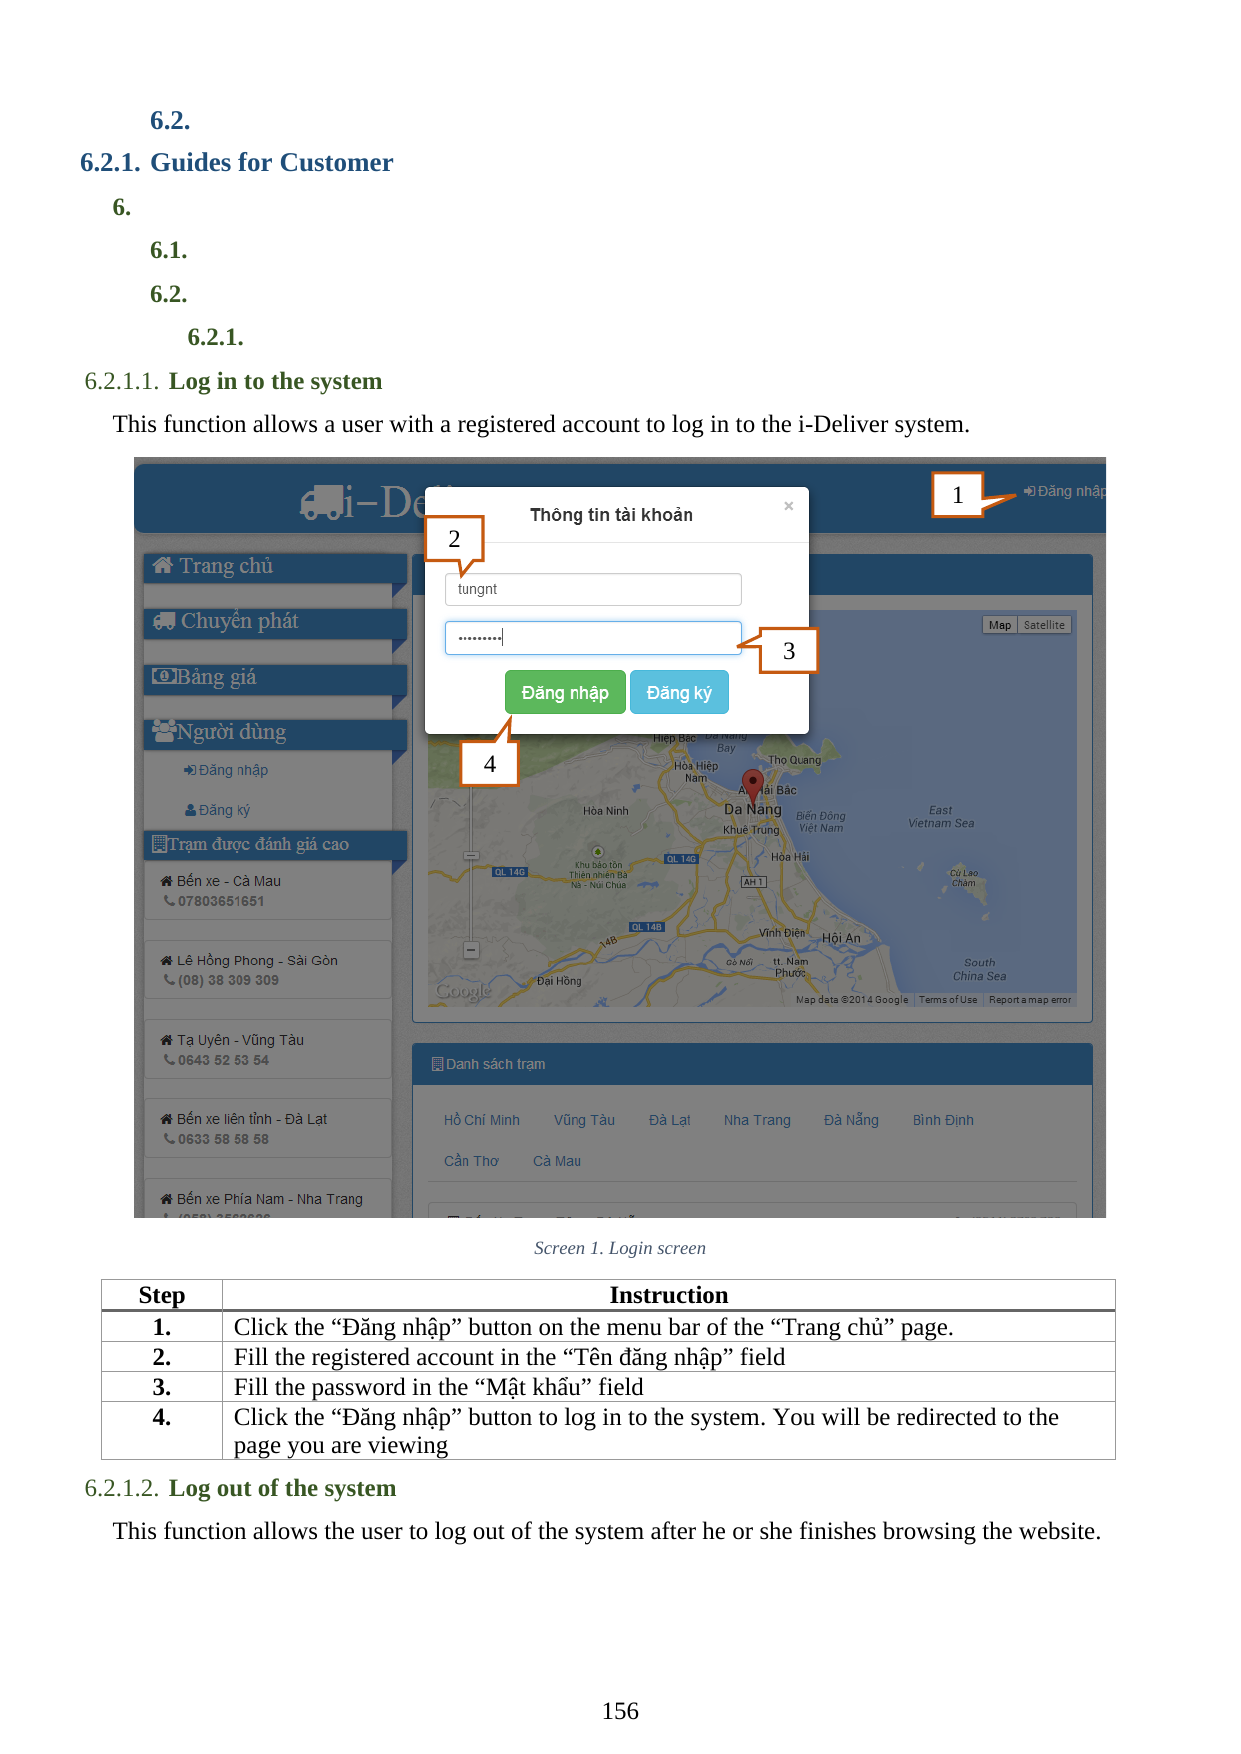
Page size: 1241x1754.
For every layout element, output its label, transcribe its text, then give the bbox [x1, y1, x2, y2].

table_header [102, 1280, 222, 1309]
subtitle Log in to the system [159, 366, 1128, 394]
subtitle Guides for Customer [141, 146, 1128, 177]
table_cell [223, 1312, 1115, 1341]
text This function allows the user to log out of the system after he or she finishes browsing the website. [112, 1516, 1128, 1545]
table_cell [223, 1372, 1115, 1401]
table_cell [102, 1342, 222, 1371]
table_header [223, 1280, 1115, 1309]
picture [134, 457, 1107, 1218]
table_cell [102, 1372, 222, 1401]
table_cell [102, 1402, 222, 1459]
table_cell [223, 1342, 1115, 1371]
subtitle Log out of the system [159, 1473, 1128, 1501]
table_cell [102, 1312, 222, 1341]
text Screen . Login screen [112, 1237, 1128, 1258]
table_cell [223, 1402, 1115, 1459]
text This function allows a user with a registered account to log in to the i-Deliver system. [112, 409, 1128, 438]
